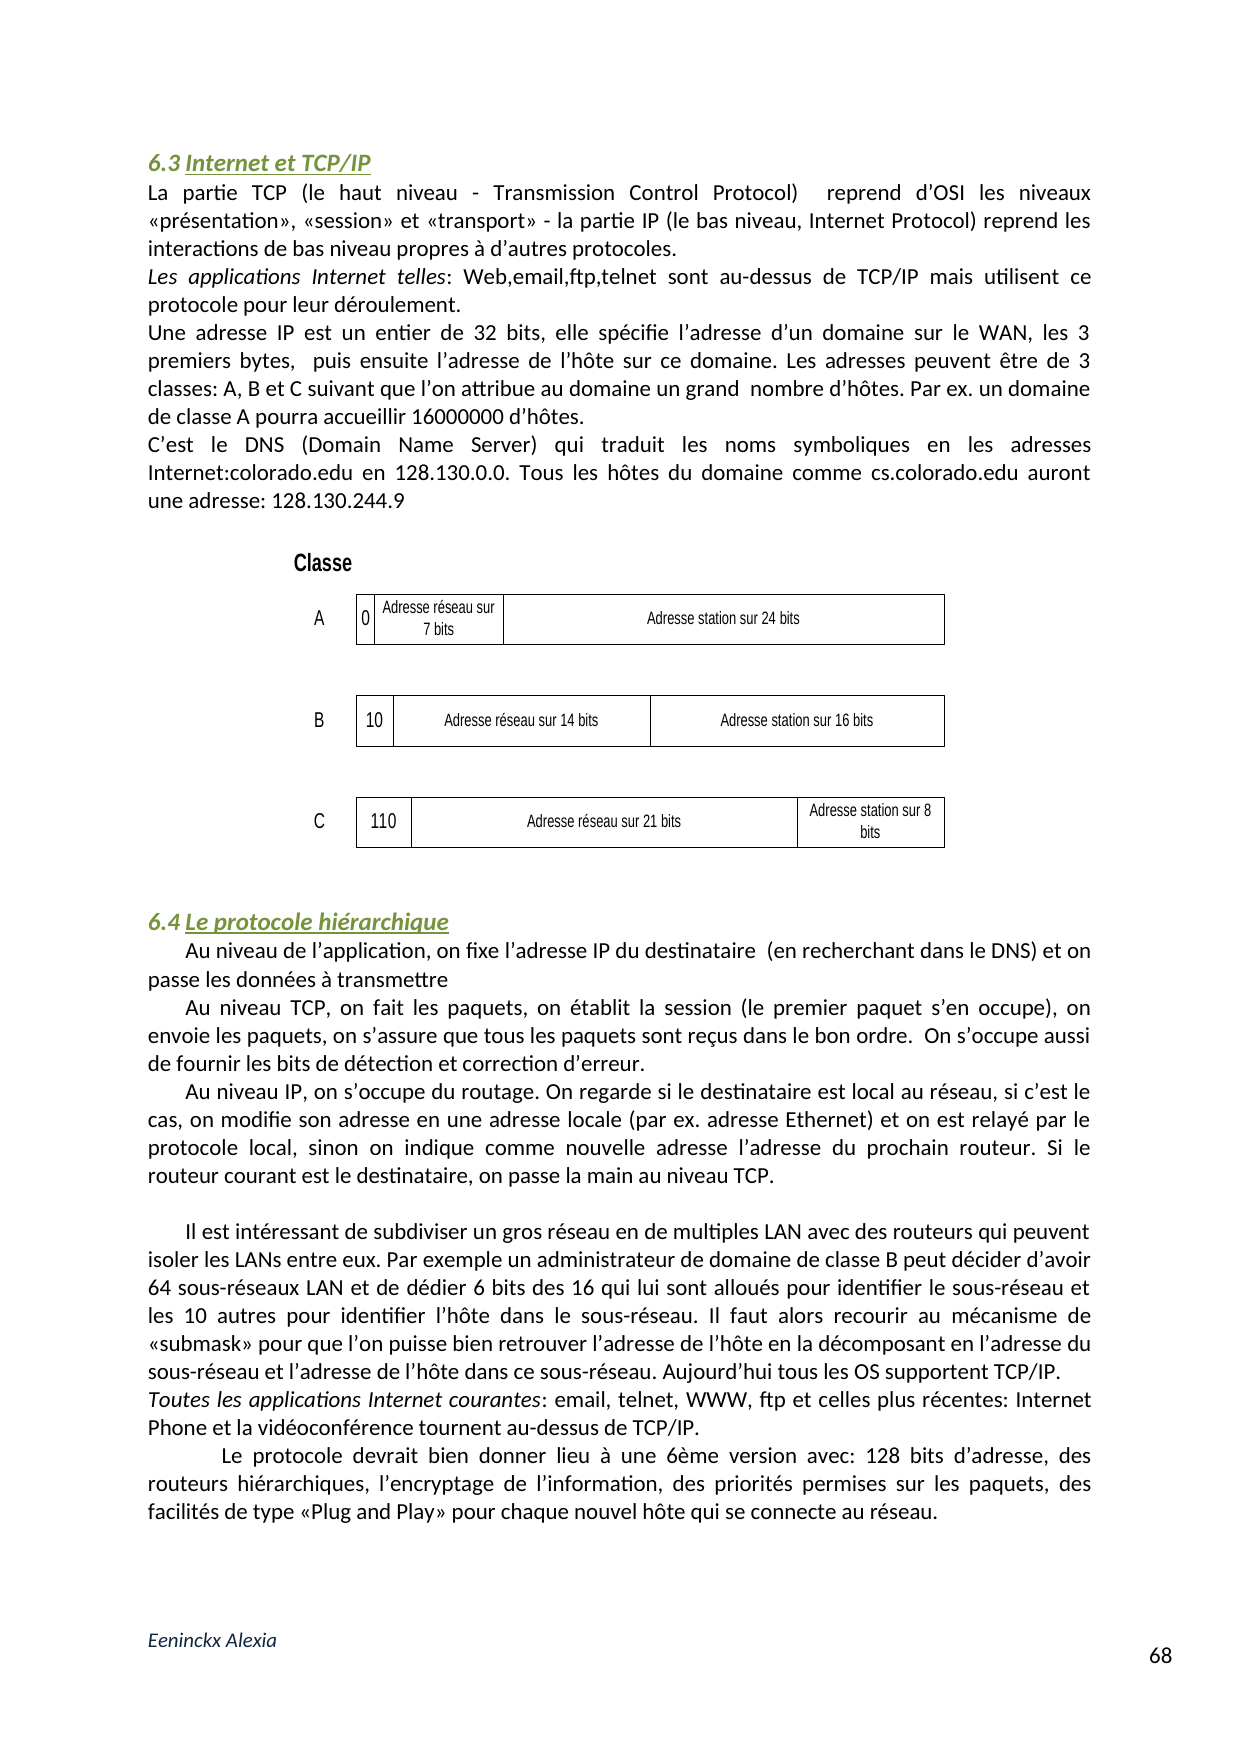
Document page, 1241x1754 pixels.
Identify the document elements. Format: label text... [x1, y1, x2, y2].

text Toutes les applications Internet courantes: email, telnet, WWW, ftp et celles plus récentes: Internet Phone et la vidéoconférence tournent au-dessus de TCP/IP. [148, 1385, 1093, 1441]
text Une adresse IP est un entier de 32 bits, elle spécifie l’adresse d’un domaine sur le WAN, les 3 premiers bytes, puis ensuite l’adresse de l’hôte sur ce domaine. Les adresses peuvent être de 3 classes: A, B et C suivant que l’on attribue au domaine un grand nombre d’hôtes. Par ex. un domaine de classe A pourra accueillir 16000000 d’hôtes. [148, 318, 1093, 430]
text Au niveau TCP, on fait les paquets, on établit la session (le premier paquet s’en occupe), on envoie les paquets, on s’assure que tous les paquets sont reçus dans le bon ordre. On s’occupe aussi de fournir les bits de détection et correction d’erreur. [148, 993, 1093, 1077]
list Le protocole hiérarchique [148, 906, 1093, 937]
text La partie TCP (le haut niveau - Transmission Control Protocol) reprend d’OSI les niveaux «présentation», «session» et «transport» - la partie IP (le bas niveau, Internet Protocol) reprend les interactions de bas niveau propres à d’autres protocoles. [148, 178, 1093, 262]
text Au niveau IP, on s’occupe du routage. On regarde si le destinataire est local au réseau, si c’est le cas, on modifie son adresse en une adresse locale (par ex. adresse Ethernet) et on est relayé par le protocole local, sinon on indique comme nouvelle adresse l’adresse du prochain routeur. Si le routeur courant est le destinataire, on passe la main au niveau TCP. [148, 1077, 1093, 1189]
text Les applications Internet telles: Web,email,ftp,telnet sont au-dessus de TCP/IP mais utilisent ce protocole pour leur déroulement. [148, 262, 1093, 318]
list Internet et TCP/IP [148, 148, 1093, 178]
text Il est intéressant de subdiviser un gros réseau en de multiples LAN avec des routeurs qui peuvent isoler les LANs entre eux. Par exemple un administrateur de domaine de classe B peut décider d’avoir 64 sous-réseaux LAN et de dédier 6 bits des 16 qui lui sont alloués pour identifier le sous-réseau et les 10 autres pour identifier l’hôte dans le sous-réseau. Il faut alors recourir au mécanisme de «submask» pour que l’on puisse bien retrouver l’adresse de l’hôte en la décomposant en l’adresse du sous-réseau et l’adresse de l’hôte dans ce sous-réseau. Aujourd’hui tous les OS supportent TCP/IP. [148, 1217, 1093, 1385]
text C’est le DNS (Domain Name Server) qui traduit les noms symboliques en les adresses Internet:colorado.edu en 128.130.0.0. Tous les hôtes du domaine comme cs.colorado.edu auront une adresse: 128.130.244.9 [148, 430, 1093, 514]
text Au niveau de l’application, on fixe l’adresse IP du destinataire (en recherchant dans le DNS) et on passe les données à transmettre [148, 937, 1093, 993]
text Le protocole devrait bien donner lieu à une 6ème version avec: 128 bits d’adresse, des routeurs hiérarchiques, l’encryptage de l’information, des priorités permises sur les paquets, des facilités de type «Plug and Play» pour chaque nouvel hôte qui se connecte au réseau. [148, 1441, 1093, 1525]
